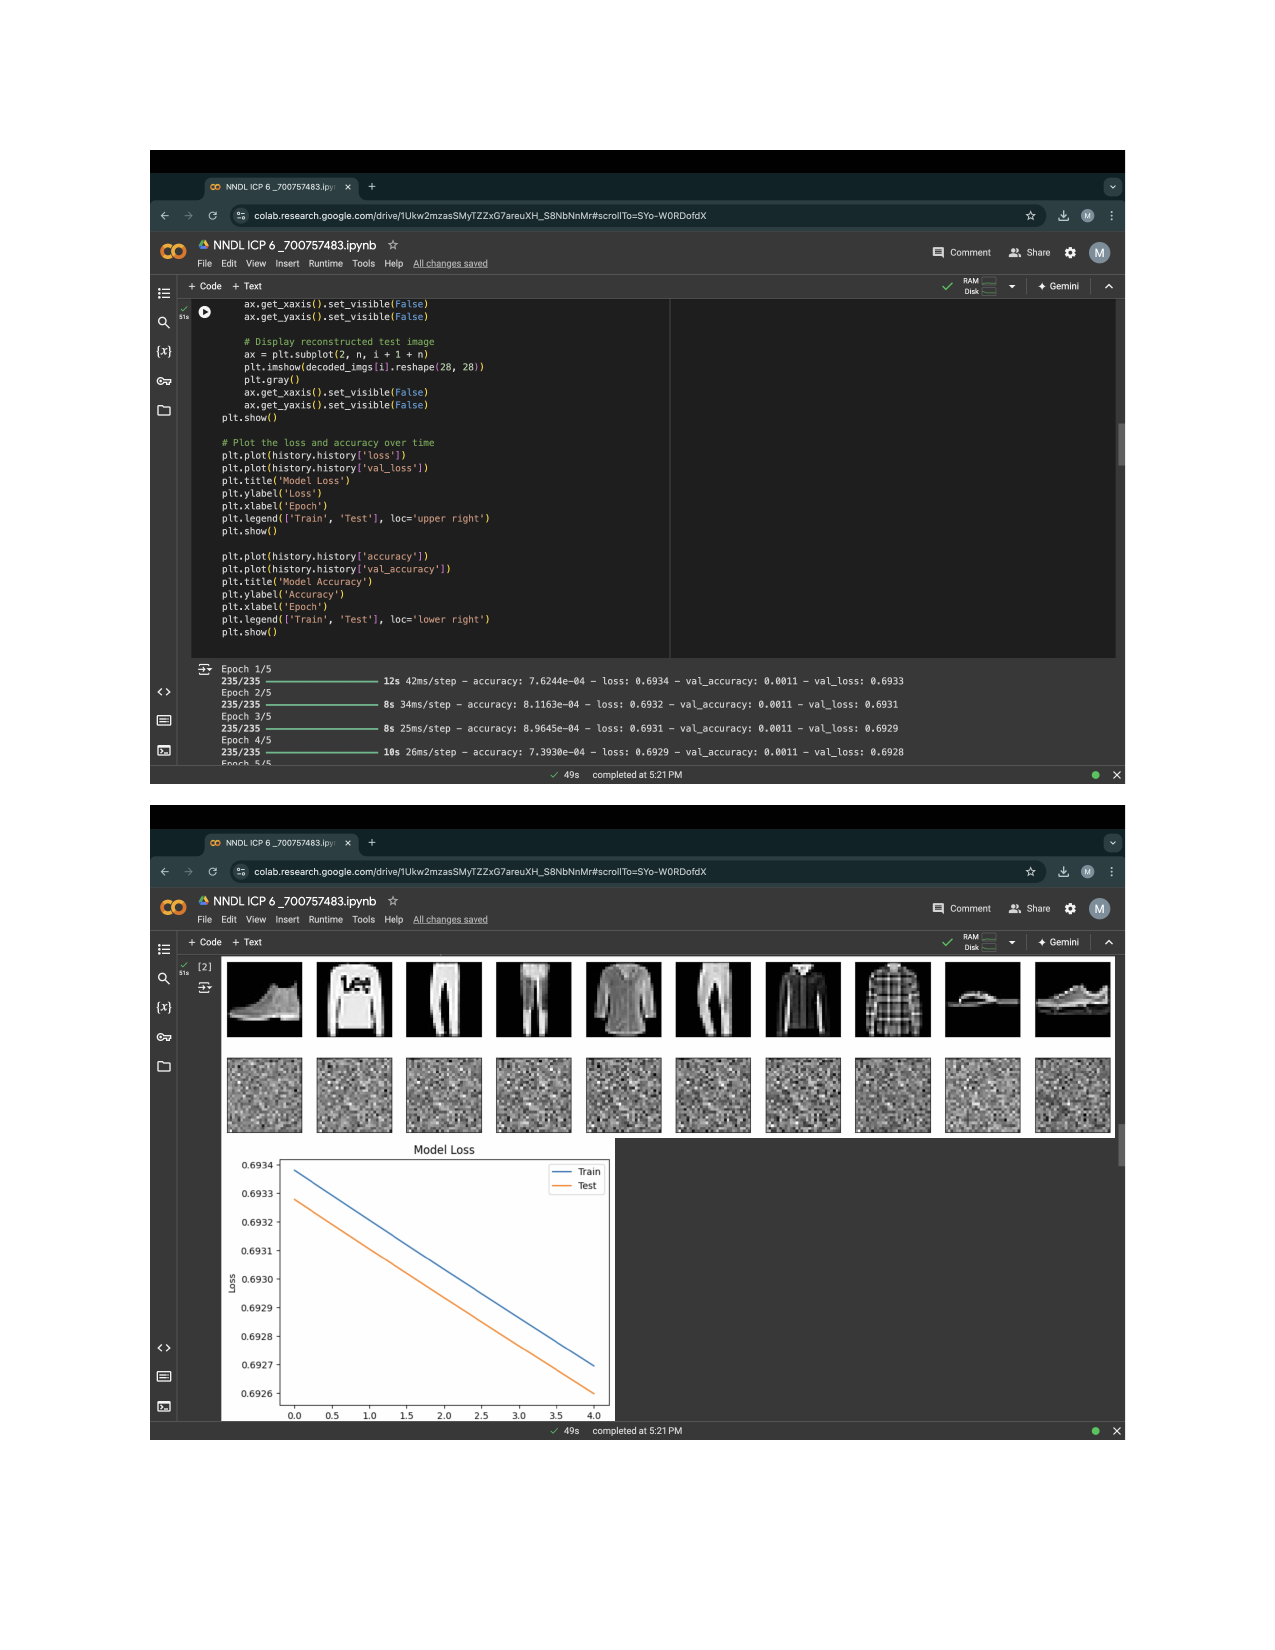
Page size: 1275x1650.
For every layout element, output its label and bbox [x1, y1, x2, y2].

picture [150, 150, 1125, 784]
picture [150, 805, 1125, 1440]
